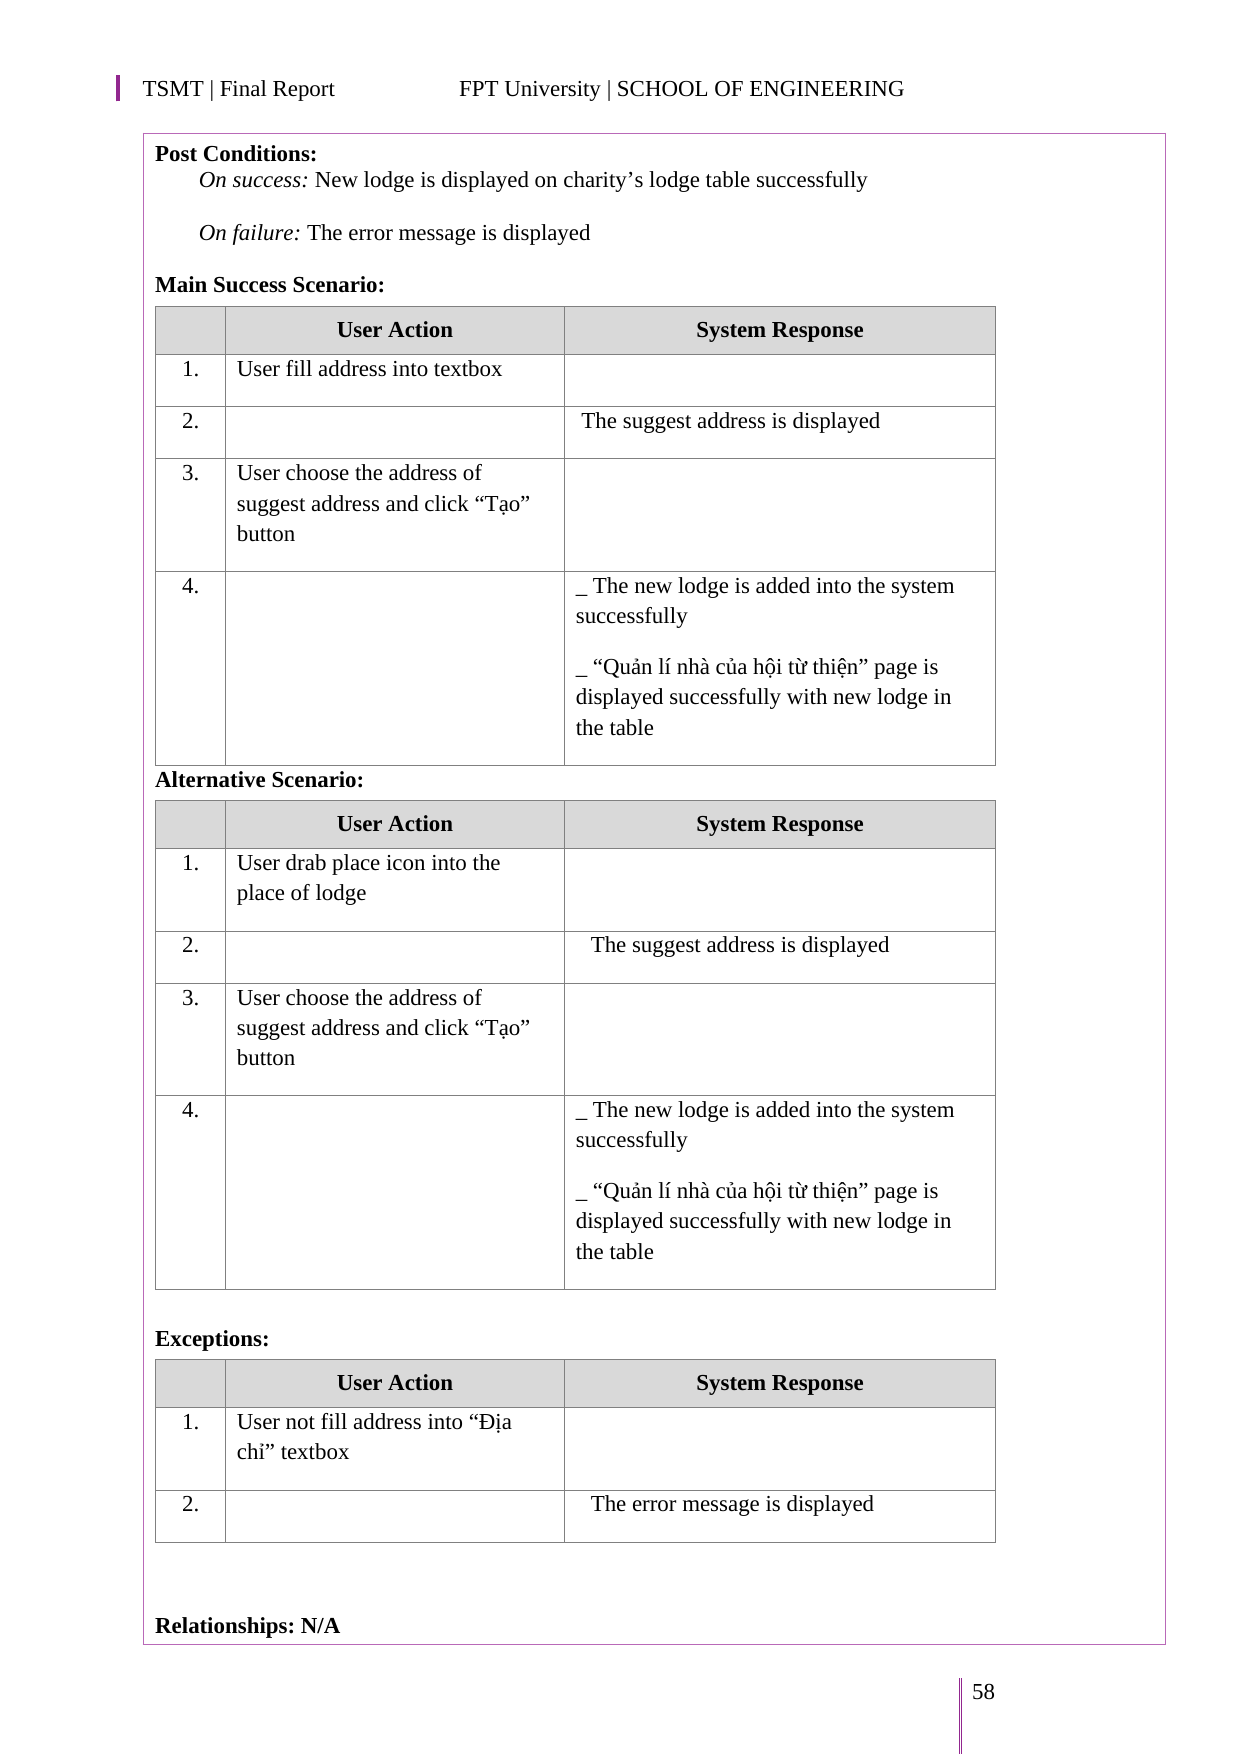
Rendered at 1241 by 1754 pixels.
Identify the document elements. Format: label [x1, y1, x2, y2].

table_cell [144, 134, 1165, 1644]
